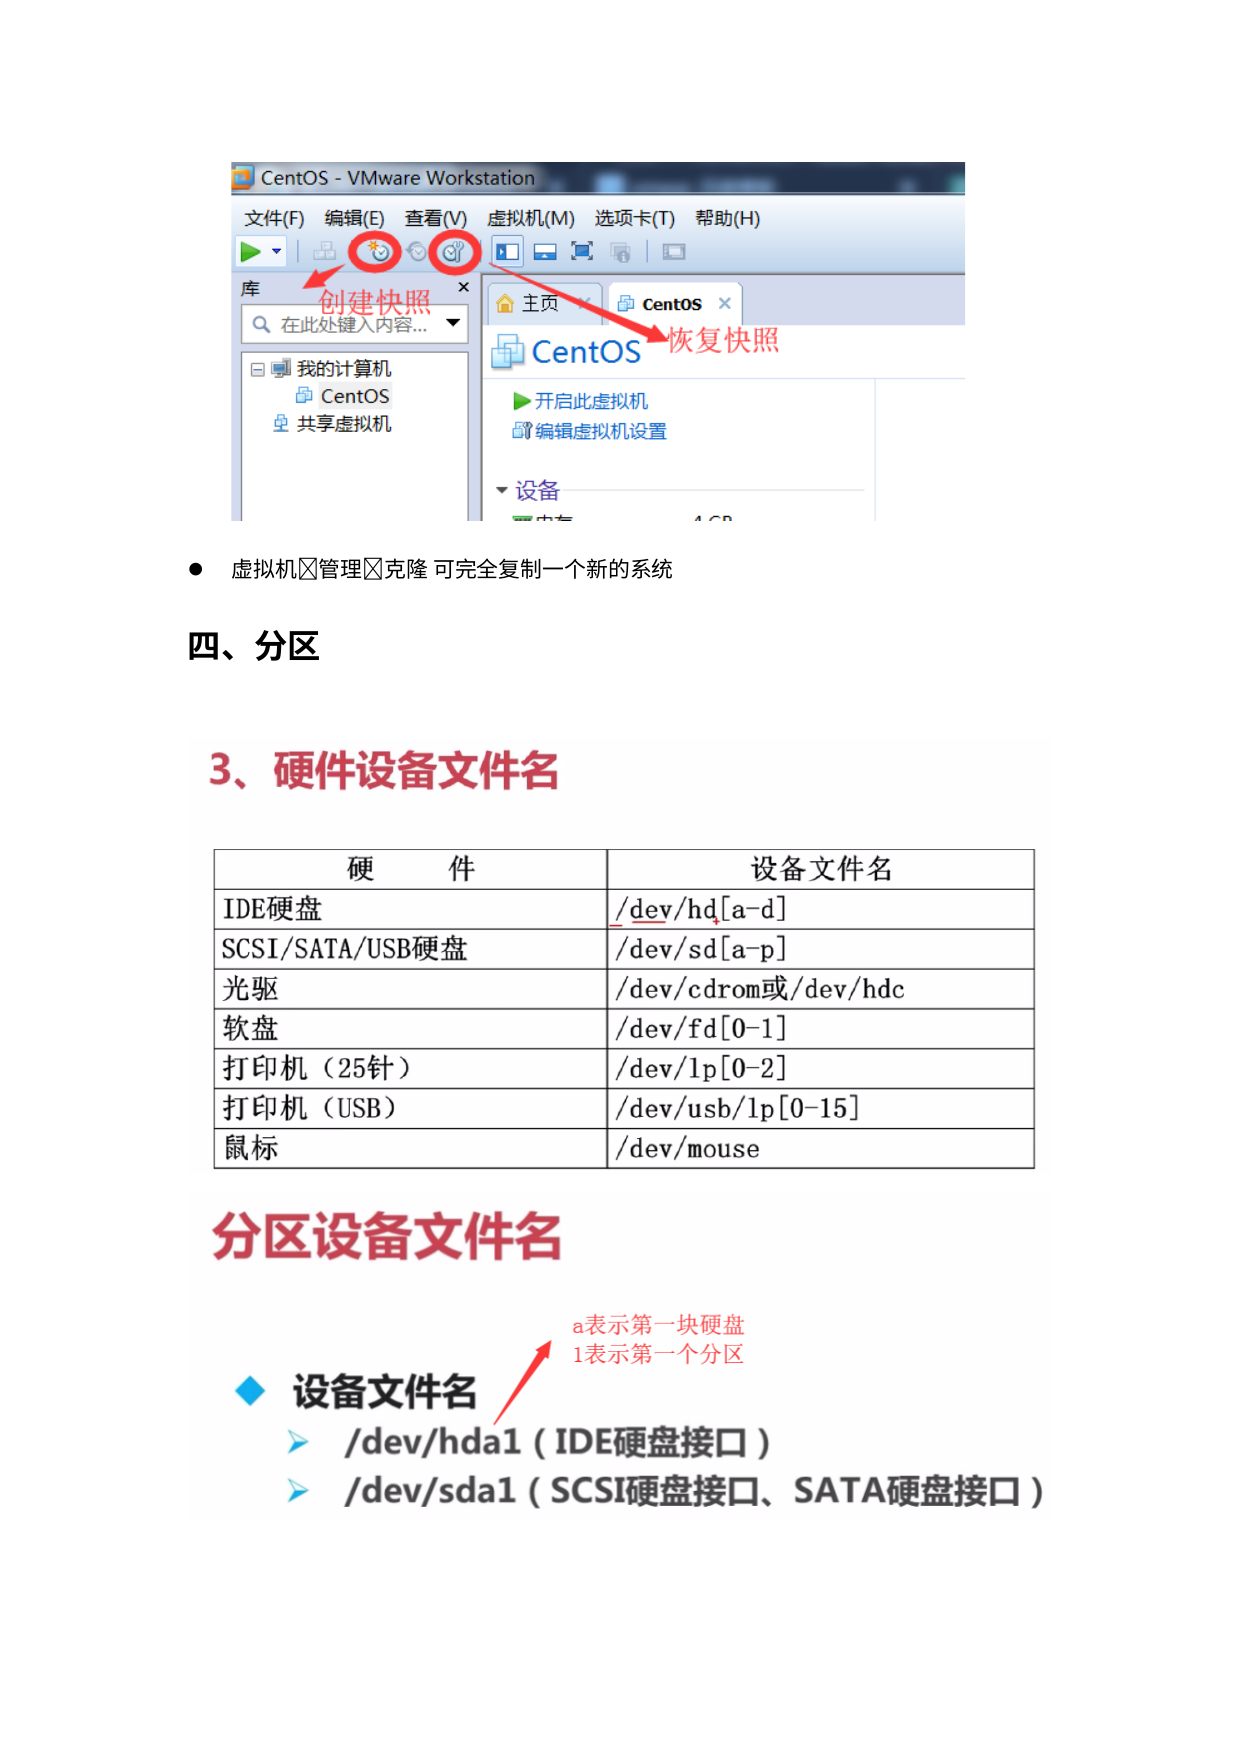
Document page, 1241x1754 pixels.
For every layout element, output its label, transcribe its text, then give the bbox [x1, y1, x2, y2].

picture [231, 162, 966, 521]
subtitle 四、分区 [187, 612, 1053, 677]
picture [187, 738, 1053, 1174]
list 虚拟机管理克隆 可完全复制一个新的系统 [187, 552, 1053, 584]
picture [187, 1193, 1053, 1519]
